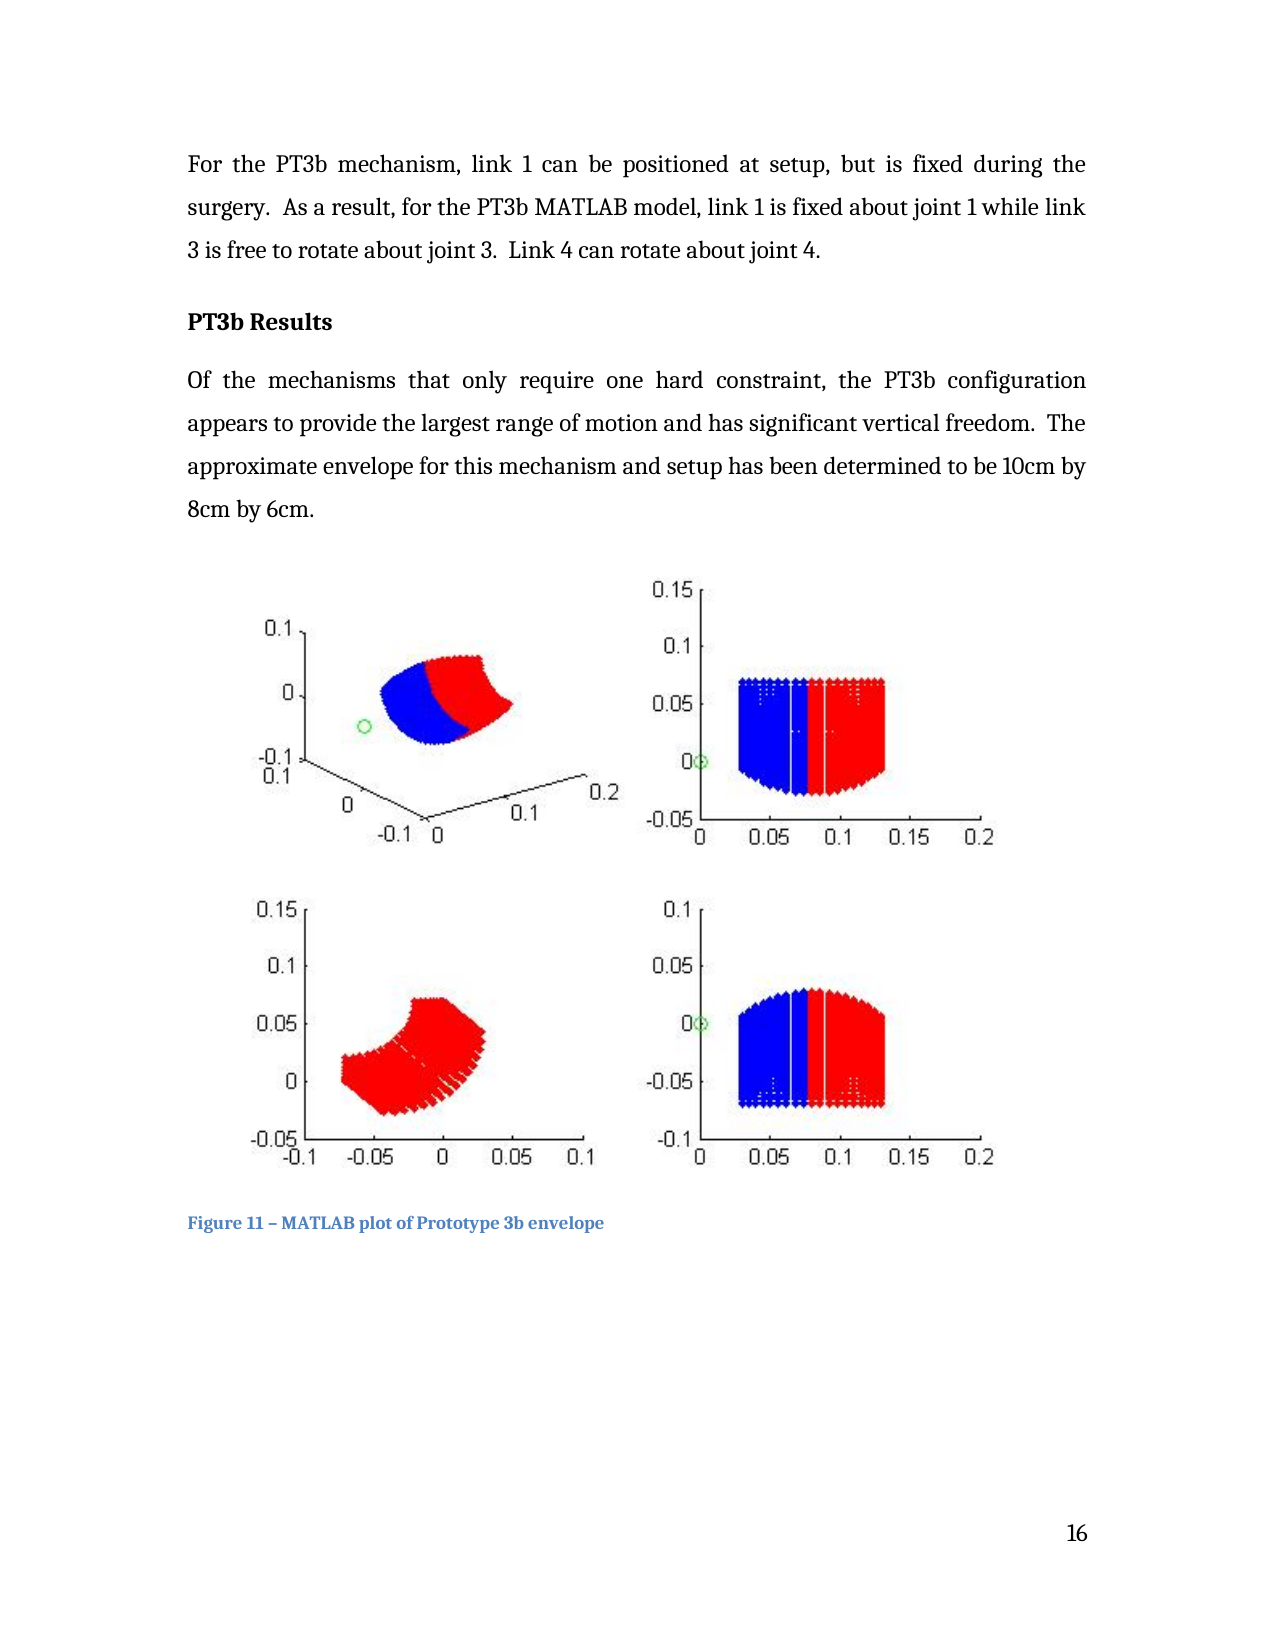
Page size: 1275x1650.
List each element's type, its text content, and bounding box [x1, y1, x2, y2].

text PT3b Results [187, 308, 1087, 337]
text For the PT3b mechanism, link 1 can be positioned at setup, but is fixed during the surgery. As a result, for the PT3b MATLAB model, link 1 is fixed about joint 1 while link 3 is free to rotate about joint 3. Link 4 can rotate about joint 4. [187, 150, 1087, 265]
picture [187, 538, 1088, 1213]
text Of the mechanisms that only require one hard constraint, the PT3b configuration appears to provide the largest range of motion and has significant vertical freedom. The approximate envelope for this mechanism and setup has been determined to be 10cm by 8cm by 6cm. [187, 366, 1087, 524]
